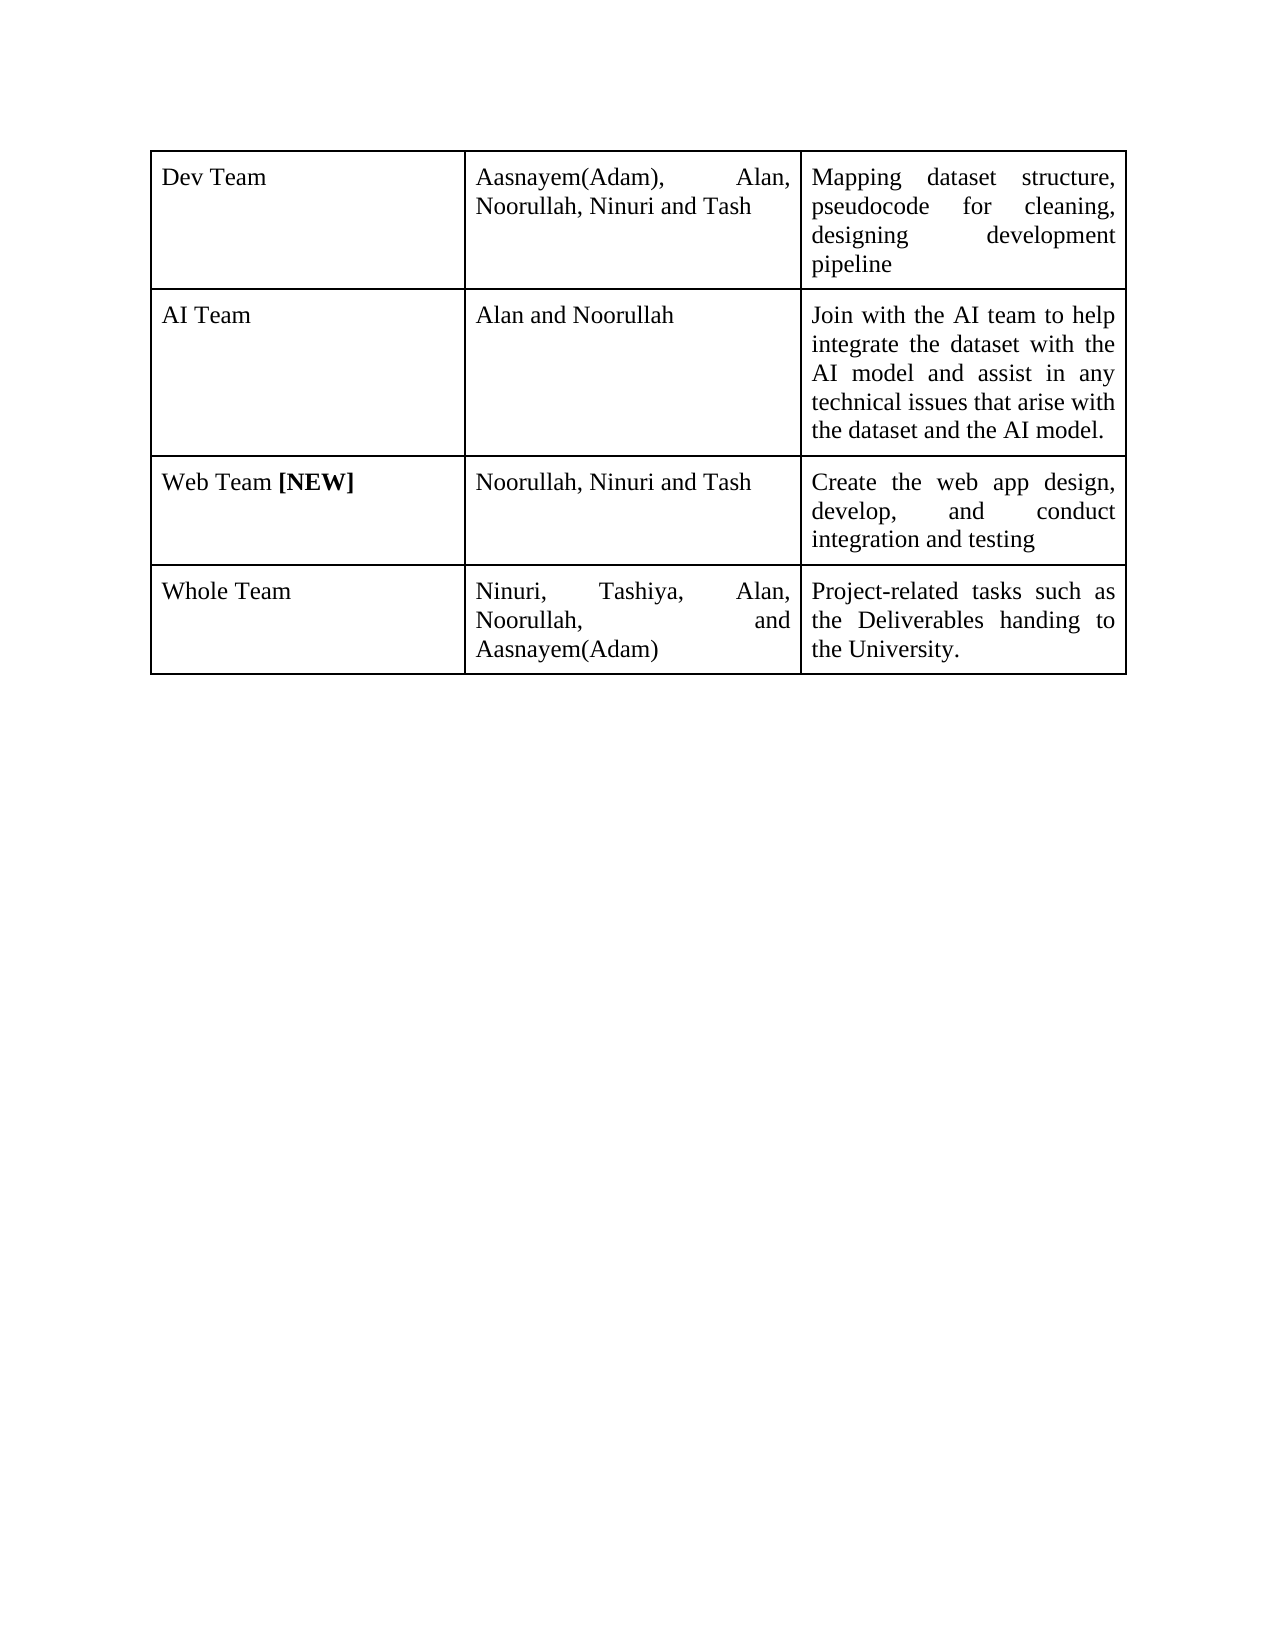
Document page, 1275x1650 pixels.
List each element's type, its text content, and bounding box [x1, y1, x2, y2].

table_cell Join with the AI team to help integrate the dataset with the AI model and assist in any technical issues that arise with the dataset and the AI model. [802, 290, 1125, 454]
table_cell Create the web app design, develop, and conduct integration and testing [802, 457, 1125, 564]
table_cell Ninuri, Tashiya, Alan, Noorullah, and Aasnayem(Adam) [466, 566, 800, 673]
table_cell Project-related tasks such as the Deliverables handing to the University. [802, 566, 1125, 673]
table_cell Aasnayem(Adam), Alan, Noorullah, Ninuri and Tash [466, 152, 800, 288]
table_cell Web Team [NEW] [152, 457, 464, 564]
table_cell Alan and Noorullah [466, 290, 800, 454]
table_cell AI Team [152, 290, 464, 454]
table_cell Noorullah, Ninuri and Tash [466, 457, 800, 564]
table_cell Mapping dataset structure, pseudocode for cleaning, designing development pipeline [802, 152, 1125, 288]
table_cell Whole Team [152, 566, 464, 673]
table_cell Dev Team [152, 152, 464, 288]
